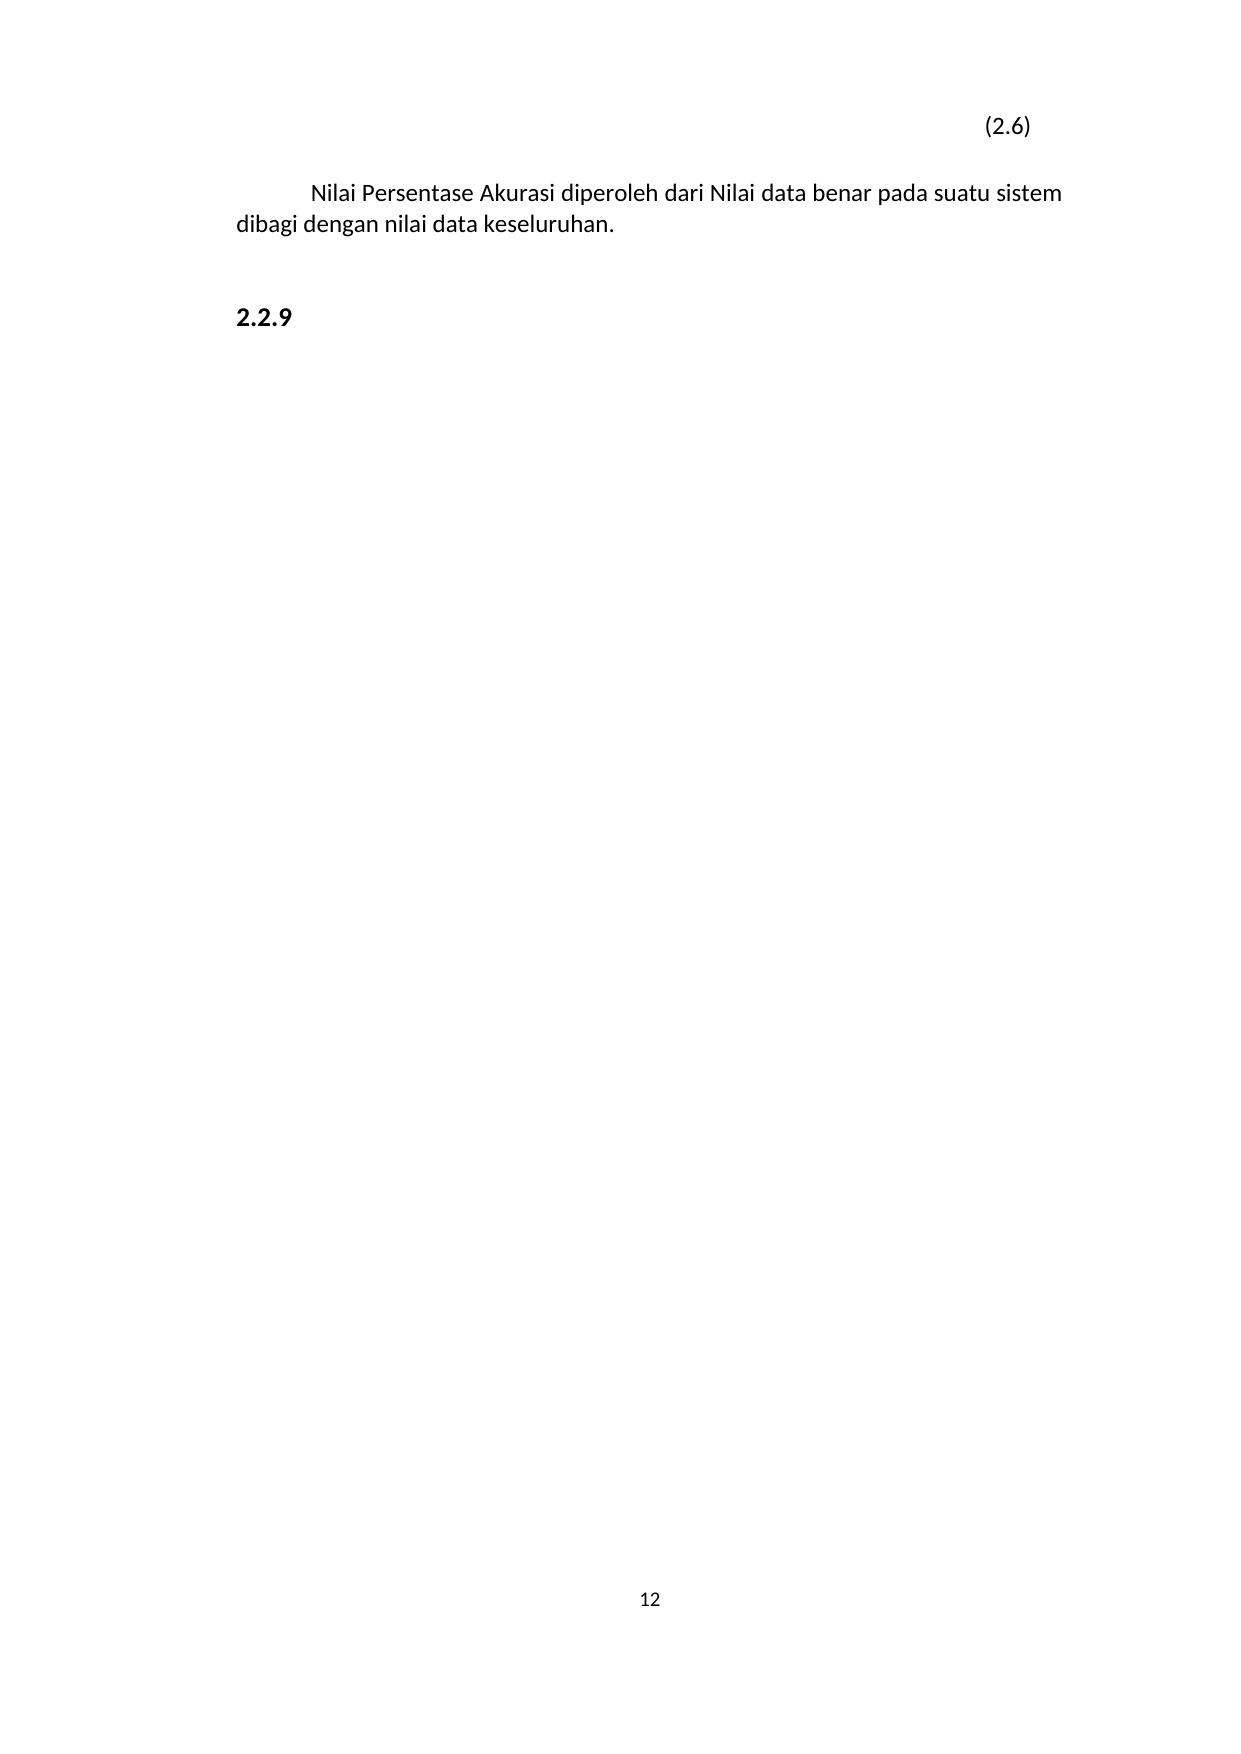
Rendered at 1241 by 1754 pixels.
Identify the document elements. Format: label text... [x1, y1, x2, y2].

text Nilai Persentase Akurasi diperoleh dari Nilai data benar pada suatu sistem dibagi dengan nilai data keseluruhan. [236, 177, 1063, 238]
